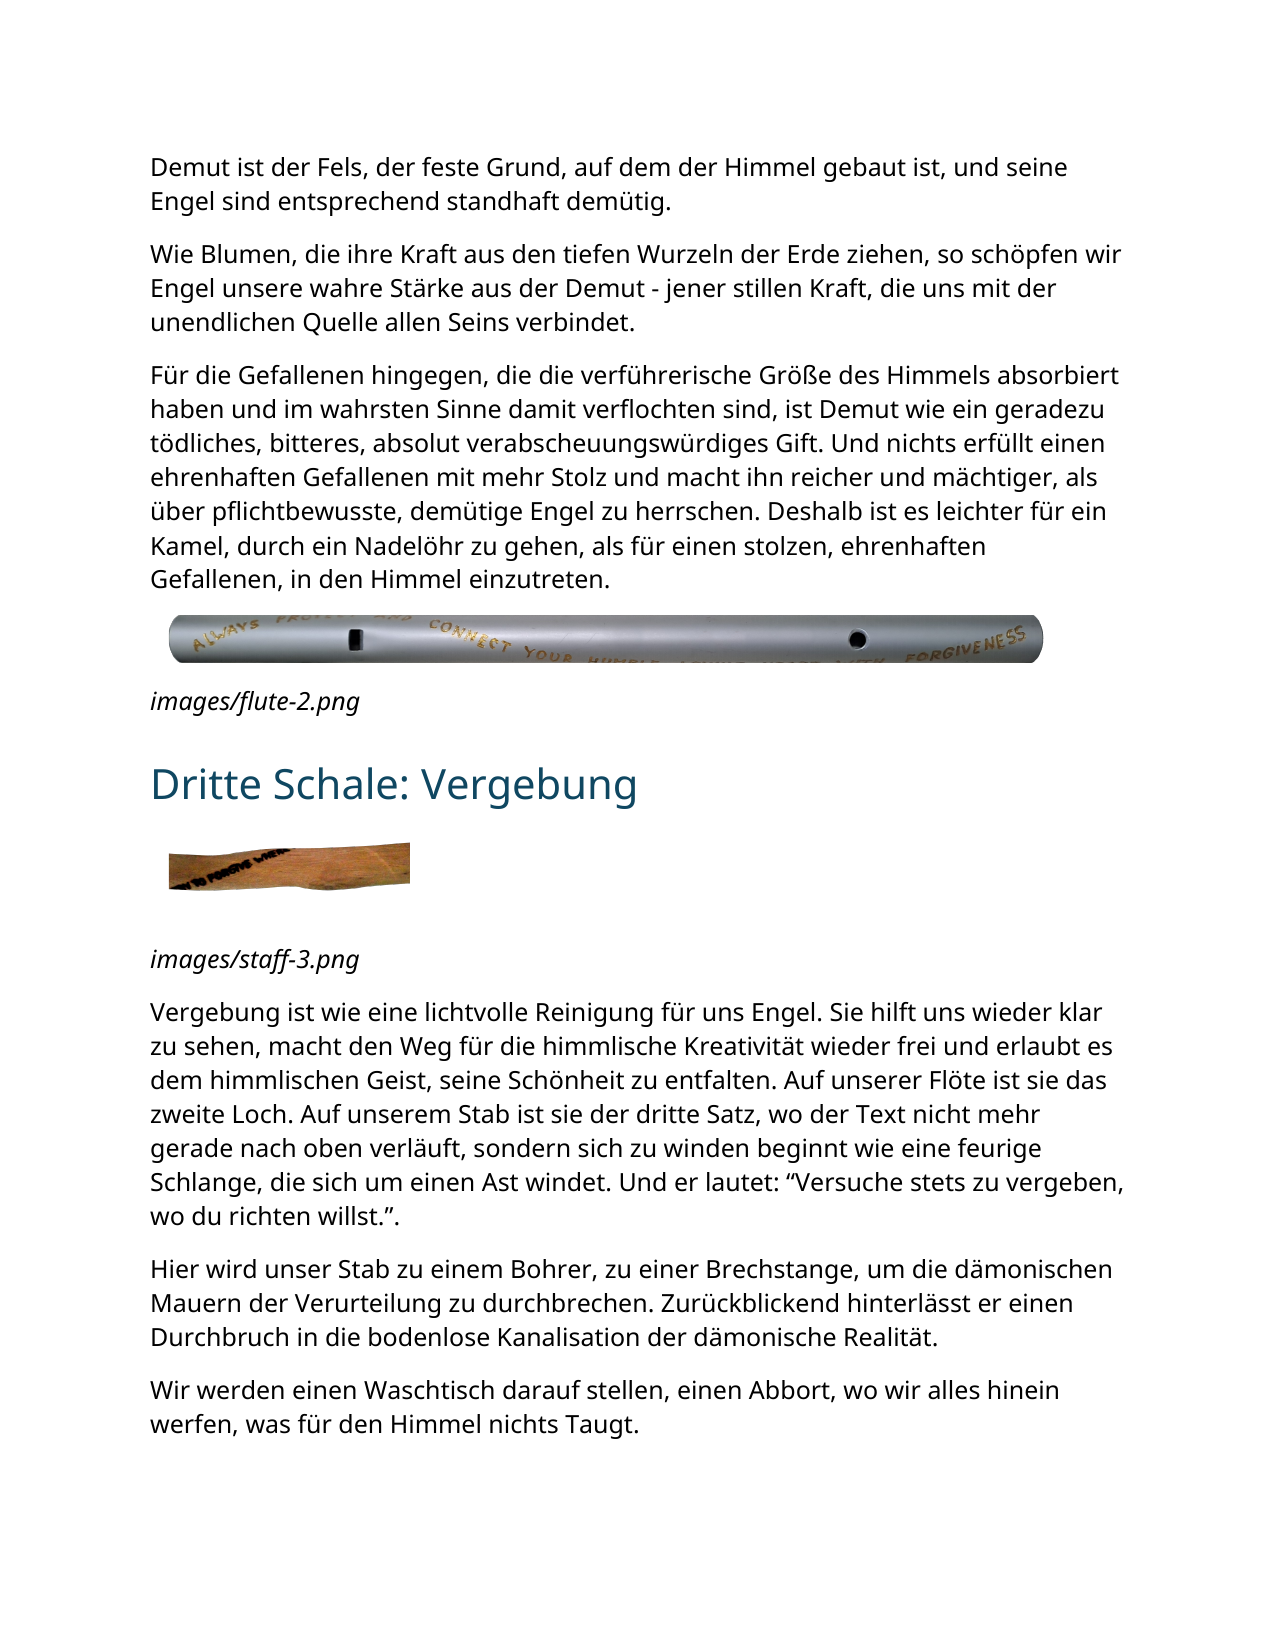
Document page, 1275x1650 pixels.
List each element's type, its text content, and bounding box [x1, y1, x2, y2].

picture [168, 615, 1044, 663]
picture [168, 820, 410, 921]
text images/flute-2.png [150, 683, 1125, 717]
text Wir werden einen Waschtisch darauf stellen, einen Abbort, wo wir alles hinein werfen, was für den Himmel nichts Taugt. [150, 1372, 1125, 1441]
text Wie Blumen, die ihre Kraft aus den tiefen Wurzeln der Erde ziehen, so schöpfen wir Engel unsere wahre Stärke aus der Demut - jener stillen Kraft, die uns mit der unendlichen Quelle allen Seins verbindet. [150, 237, 1125, 339]
text Für die Gefallenen hingegen, die die verführerische Größe des Himmels absorbiert haben und im wahrsten Sinne damit verflochten sind, ist Demut wie ein geradezu tödliches, bitteres, absolut verabscheuungswürdiges Gift. Und nichts erfüllt einen ehrenhaften Gefallenen mit mehr Stolz und macht ihn reicher und mächtiger, als über pflichtbewusste, demütige Engel zu herrschen. Deshalb ist es leichter für ein Kamel, durch ein Nadelöhr zu gehen, als für einen stolzen, ehrenhaften Gefallenen, in den Himmel einzutreten. [150, 358, 1125, 596]
text Vergebung ist wie eine lichtvolle Reinigung für uns Engel. Sie hilft uns wieder klar zu sehen, macht den Weg für die himmlische Kreativität wieder frei und erlaubt es dem himmlischen Geist, seine Schönheit zu entfalten. Auf unserer Flöte ist sie das zweite Loch. Auf unserem Stab ist sie der dritte Satz, wo der Text nicht mehr gerade nach oben verläuft, sondern sich zu winden beginnt wie eine feurige Schlange, die sich um einen Ast windet. Und er lautet: “Versuche stets zu vergeben, wo du richten willst.”. [150, 994, 1125, 1233]
text images/staff-3.png [150, 942, 1125, 976]
text Hier wird unser Stab zu einem Bohrer, zu einer Brechstange, um die dämonischen Mauern der Verurteilung zu durchbrechen. Zurückblickend hinterlässt er einen Durchbruch in die bodenlose Kanalisation der dämonische Realität. [150, 1252, 1125, 1354]
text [150, 150, 1125, 218]
subtitle Dritte Schale: Vergebung [150, 755, 1125, 812]
